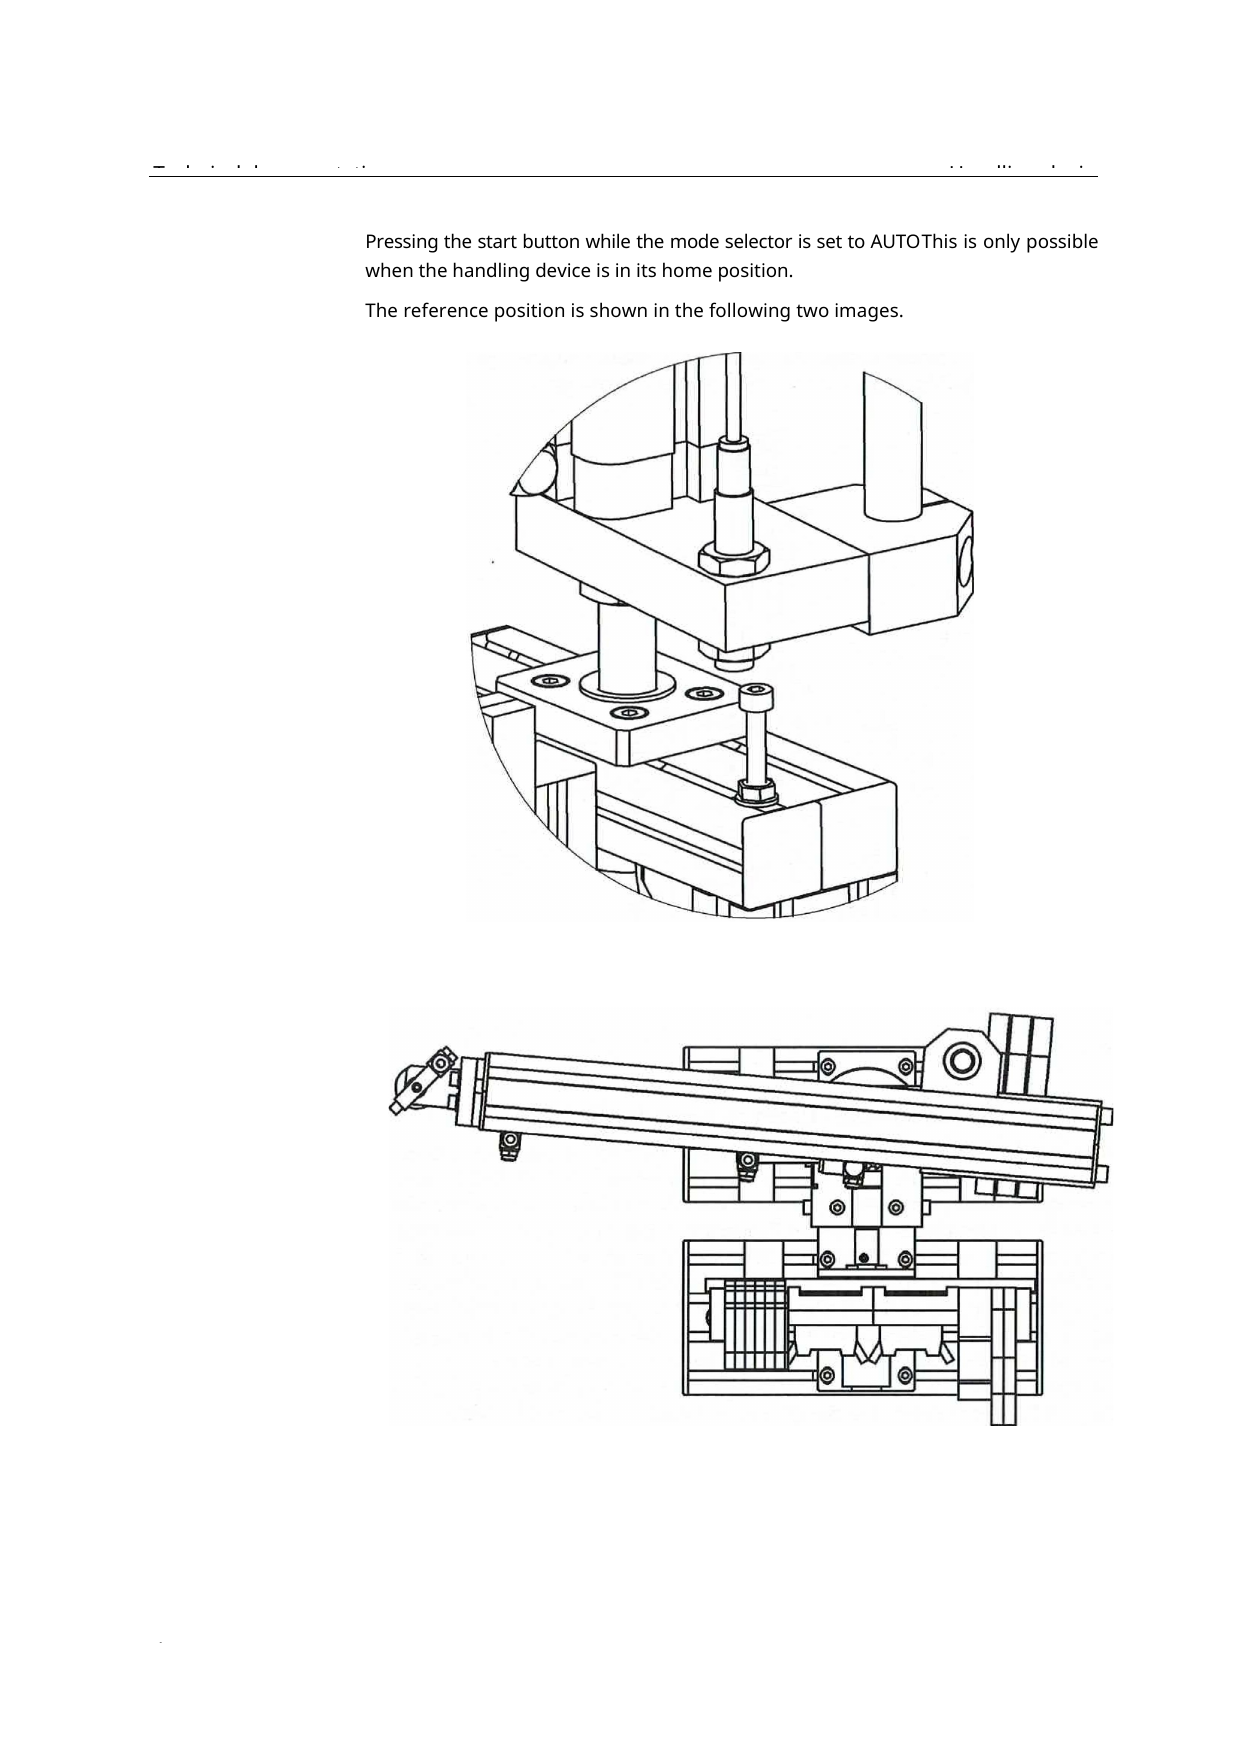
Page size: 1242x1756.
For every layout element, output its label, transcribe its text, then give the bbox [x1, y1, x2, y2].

picture [388, 1007, 1114, 1426]
picture [466, 352, 974, 922]
text The reference position is shown in the following two images. [365, 297, 1114, 323]
text Pressing the start button while the mode selector is set to AUTOThis is only possible when the handling device is in its home position. [365, 229, 1099, 283]
